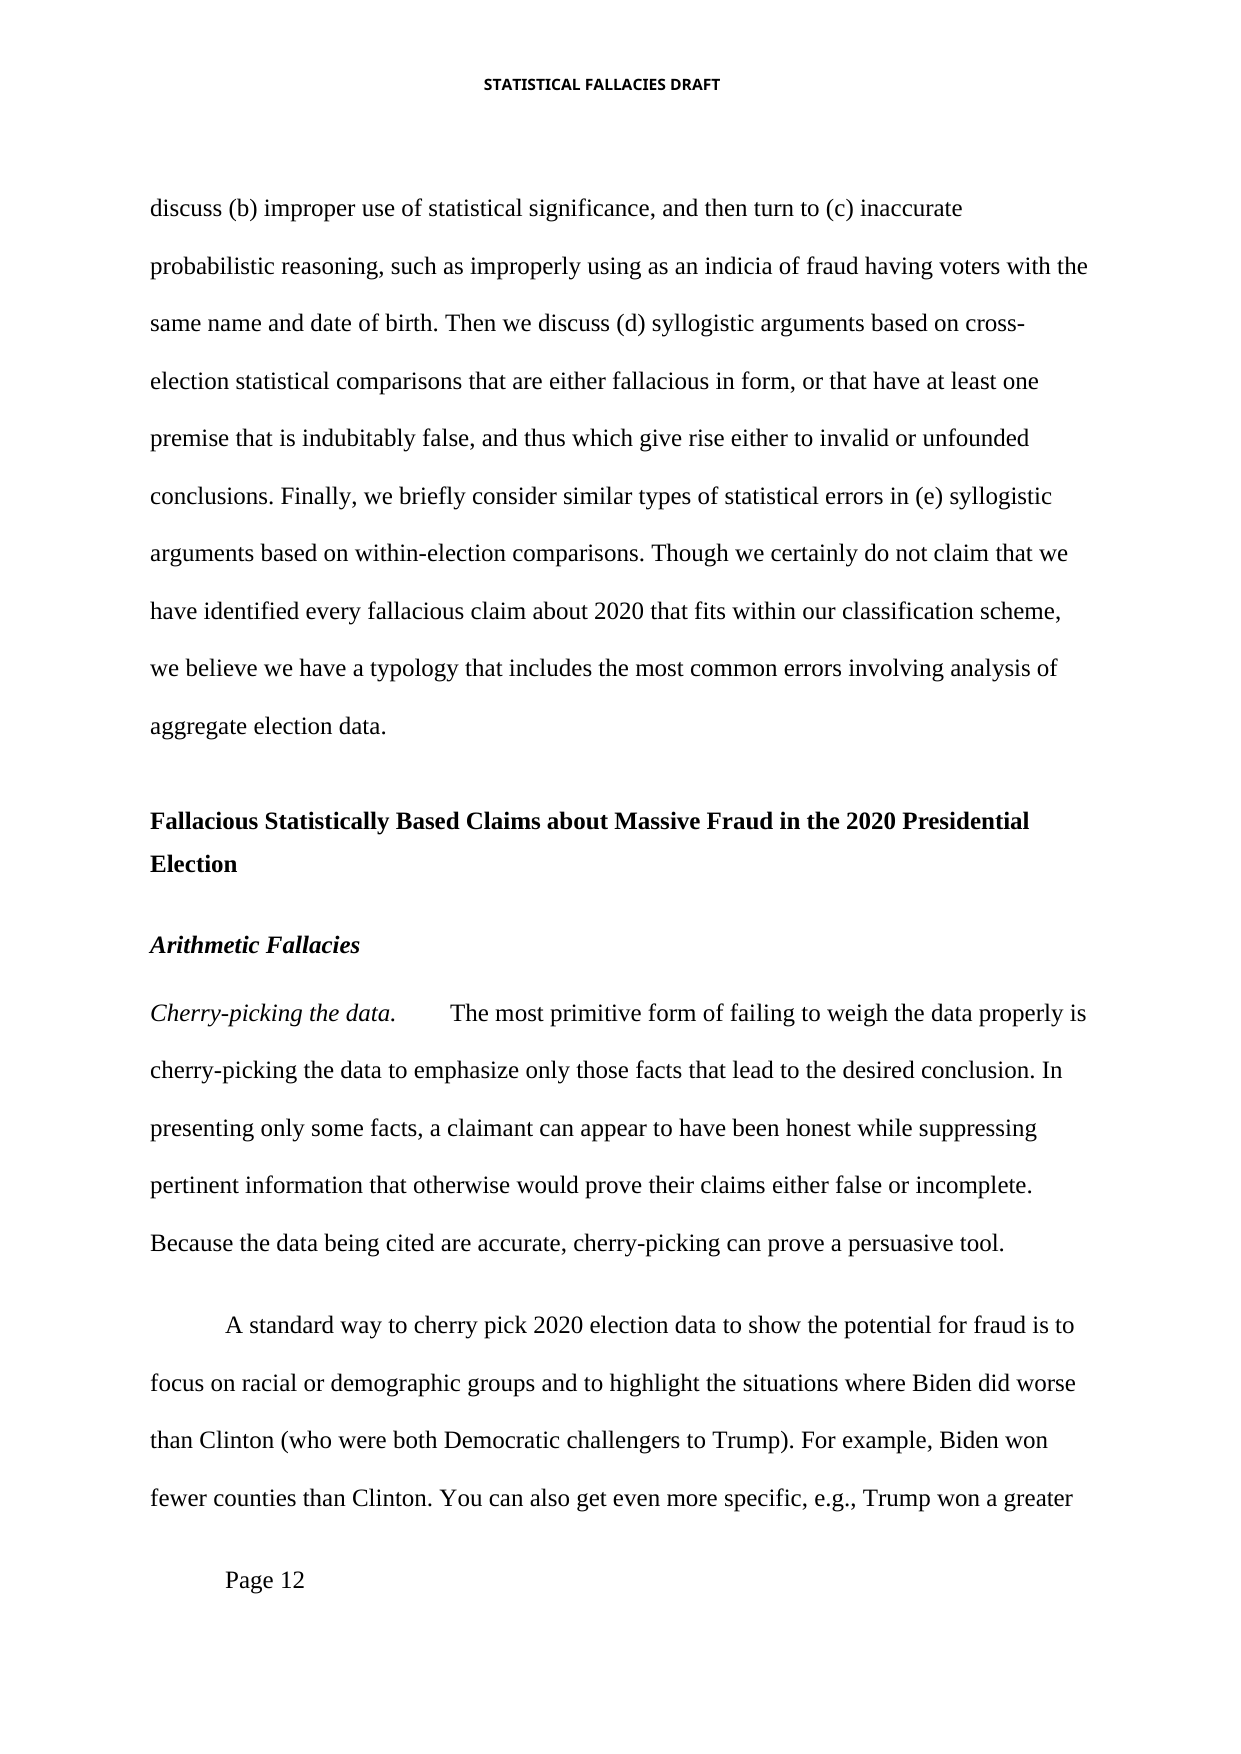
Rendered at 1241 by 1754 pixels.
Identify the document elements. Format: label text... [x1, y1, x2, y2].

text Cherry-picking the data. The most primitive form of failing to weigh the data properly is cherry-picking the data to emphasize only those facts that lead to the desired conclusion. In presenting only some facts, a claimant can appear to have been honest while suppressing pertinent information that otherwise would prove their claims either false or incomplete. Because the data being cited are accurate, cherry-picking can prove a persuasive tool. [150, 998, 1090, 1257]
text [150, 1310, 1090, 1512]
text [150, 193, 1090, 740]
subtitle Fallacious Statistically Based Claims about Massive Fraud in the 2020 Presidential Election [150, 806, 1032, 878]
subtitle Arithmetic Fallacies [150, 930, 1032, 958]
